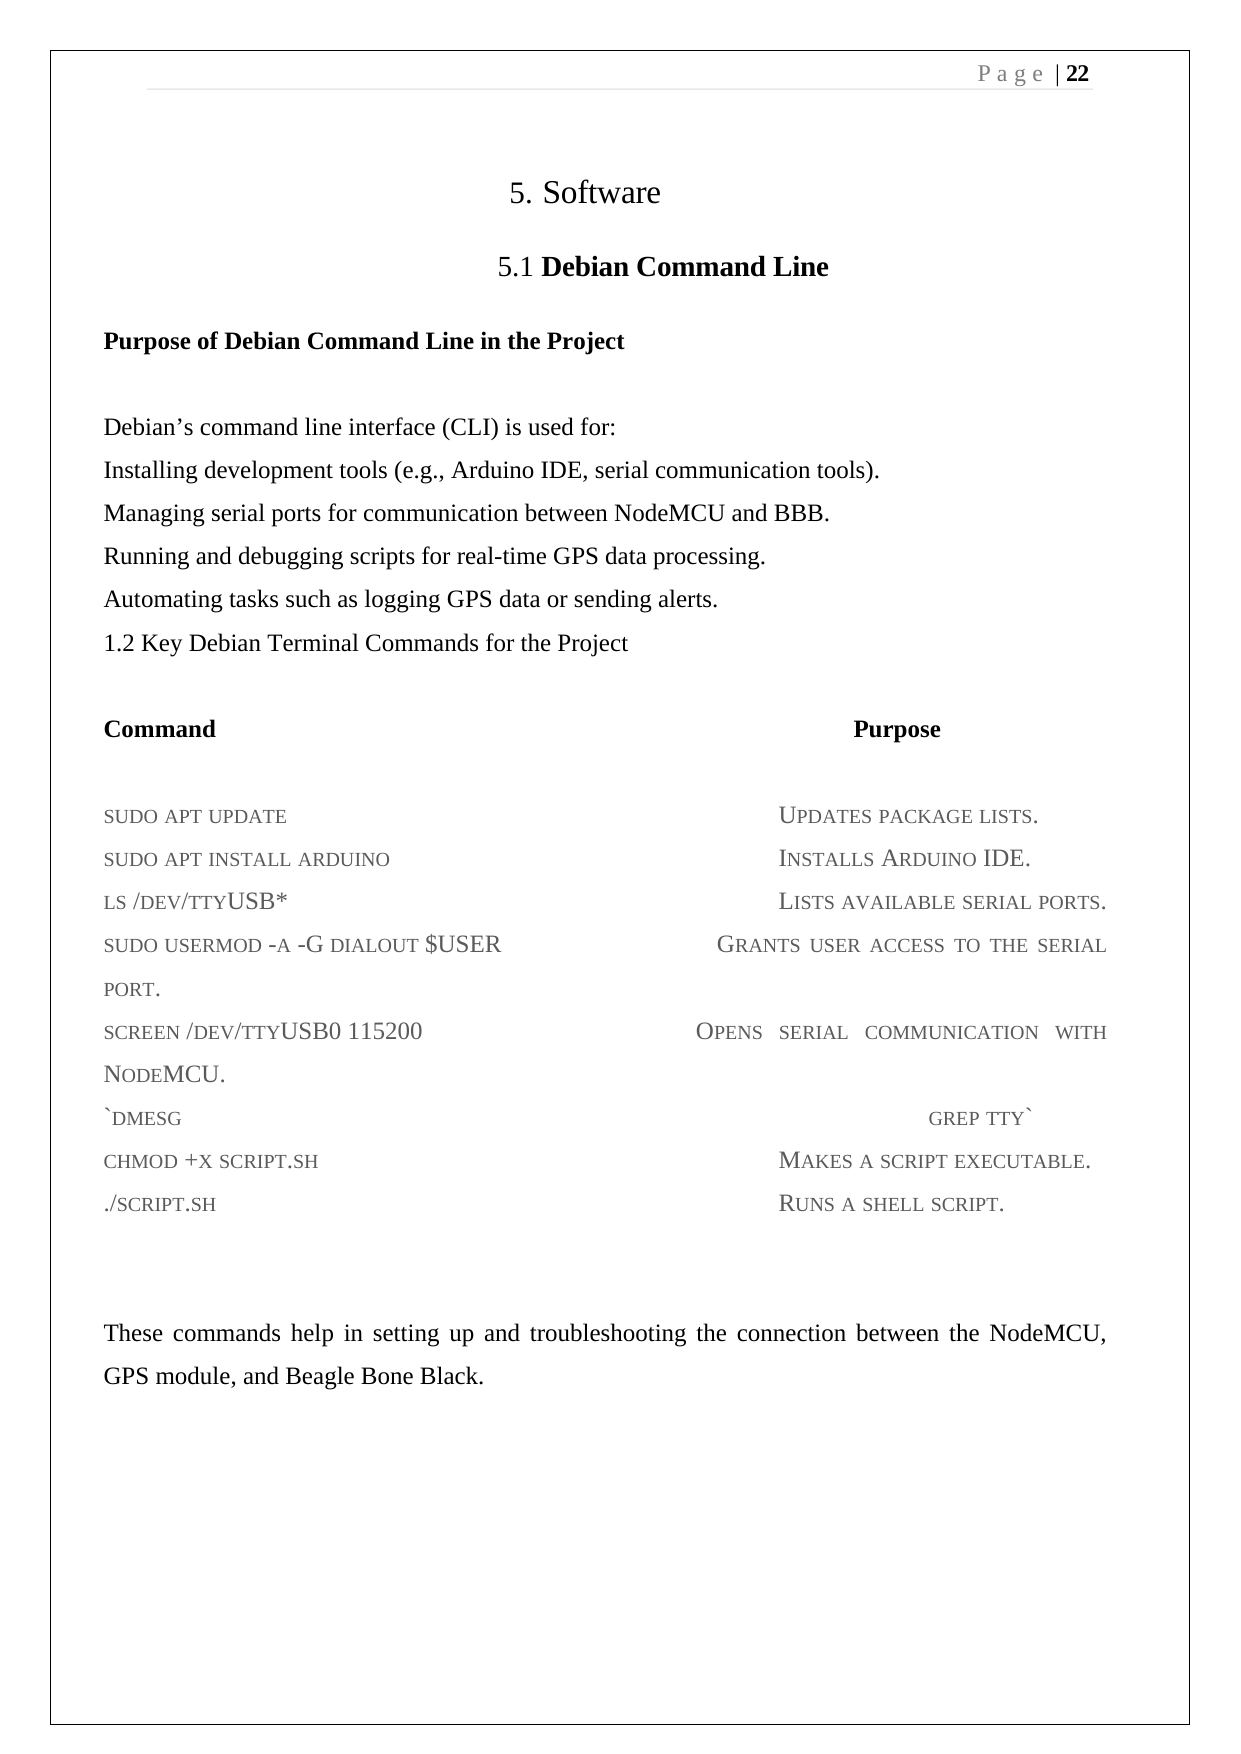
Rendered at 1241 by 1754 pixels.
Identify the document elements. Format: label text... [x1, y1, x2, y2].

text sudo apt update Updates package lists. [103, 800, 1107, 829]
text sudo apt install arduino Installs Arduino IDE. [103, 843, 1107, 872]
text Managing serial ports for communication between NodeMCU and BBB. [103, 498, 1107, 527]
text Automating tasks such as logging GPS data or sending alerts. [103, 584, 1107, 613]
text Running and debugging scripts for real-time GPS data processing. [103, 541, 1107, 570]
text sudo usermod -a -G dialout $USER Grants user access to the serial port. [103, 929, 1107, 1001]
text 1.2 Key Debian Terminal Commands for the Project [103, 628, 1107, 656]
text Installing development tools (e.g., Arduino IDE, serial communication tools). [103, 455, 1107, 484]
text Debian’s command line interface (CLI) is used for: [103, 412, 1107, 441]
text chmod +x script.sh Makes a script executable. [103, 1145, 1107, 1174]
text screen /dev/ttyUSB0 115200 Opens serial communication with NodeMCU. [103, 1016, 1107, 1088]
text Purpose of Debian Command Line in the Project [103, 326, 1107, 354]
subtitle Debian Command Line [219, 249, 1107, 283]
text ls /dev/ttyUSB* Lists available serial ports. [103, 886, 1107, 915]
text `dmesg grep tty` [103, 1102, 1107, 1131]
text Command Purpose [103, 714, 1107, 743]
text ./script.sh Runs a shell script. [103, 1188, 1107, 1217]
subtitle Software [509, 172, 1107, 211]
text These commands help in setting up and troubleshooting the connection between the NodeMCU, GPS module, and Beagle Bone Black. [103, 1318, 1107, 1389]
